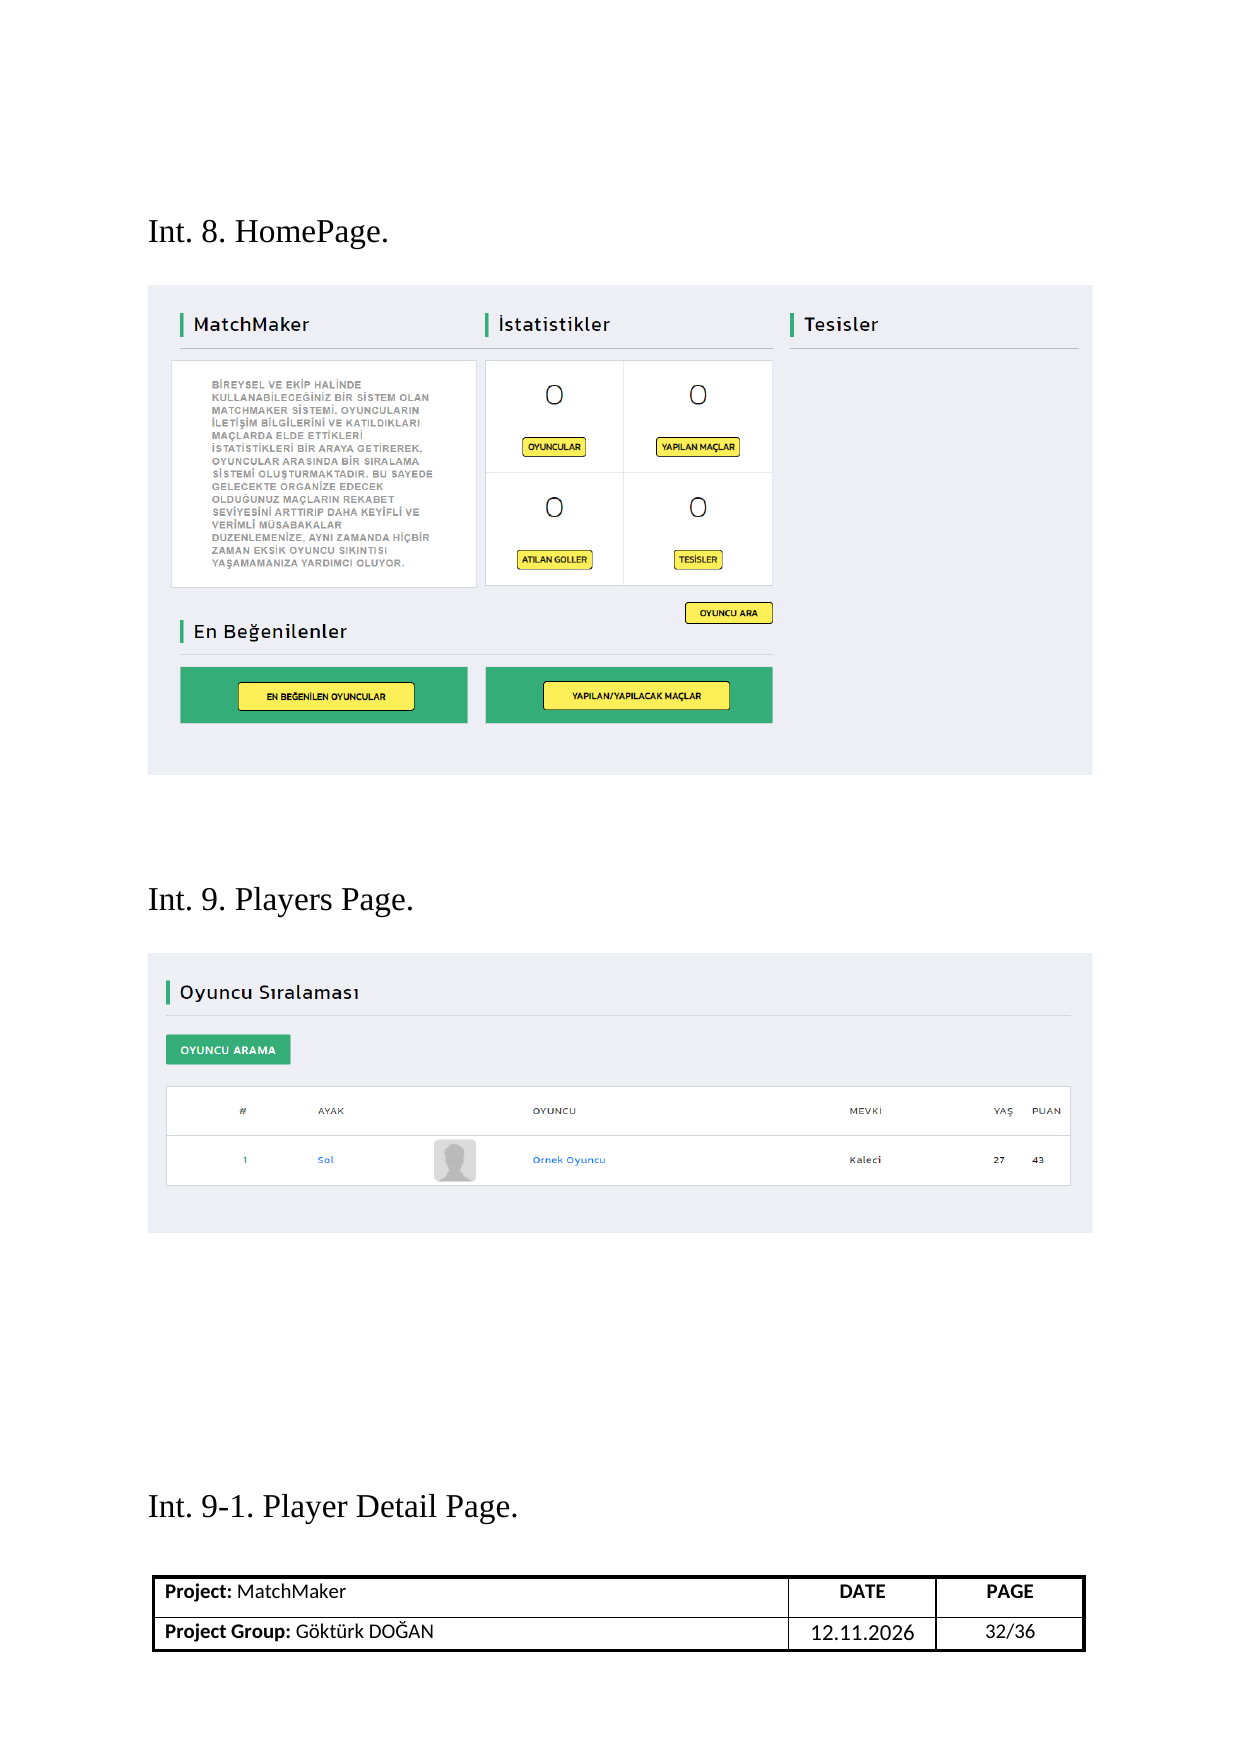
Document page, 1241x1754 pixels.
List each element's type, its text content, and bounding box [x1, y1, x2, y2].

text Int. 8. HomePage. [148, 211, 1093, 249]
picture [147, 285, 1093, 775]
text Int. 9-1. Player Detail Page. [148, 1486, 1093, 1524]
text Int. 9. Players Page. [148, 879, 1093, 918]
picture [147, 953, 1093, 1233]
